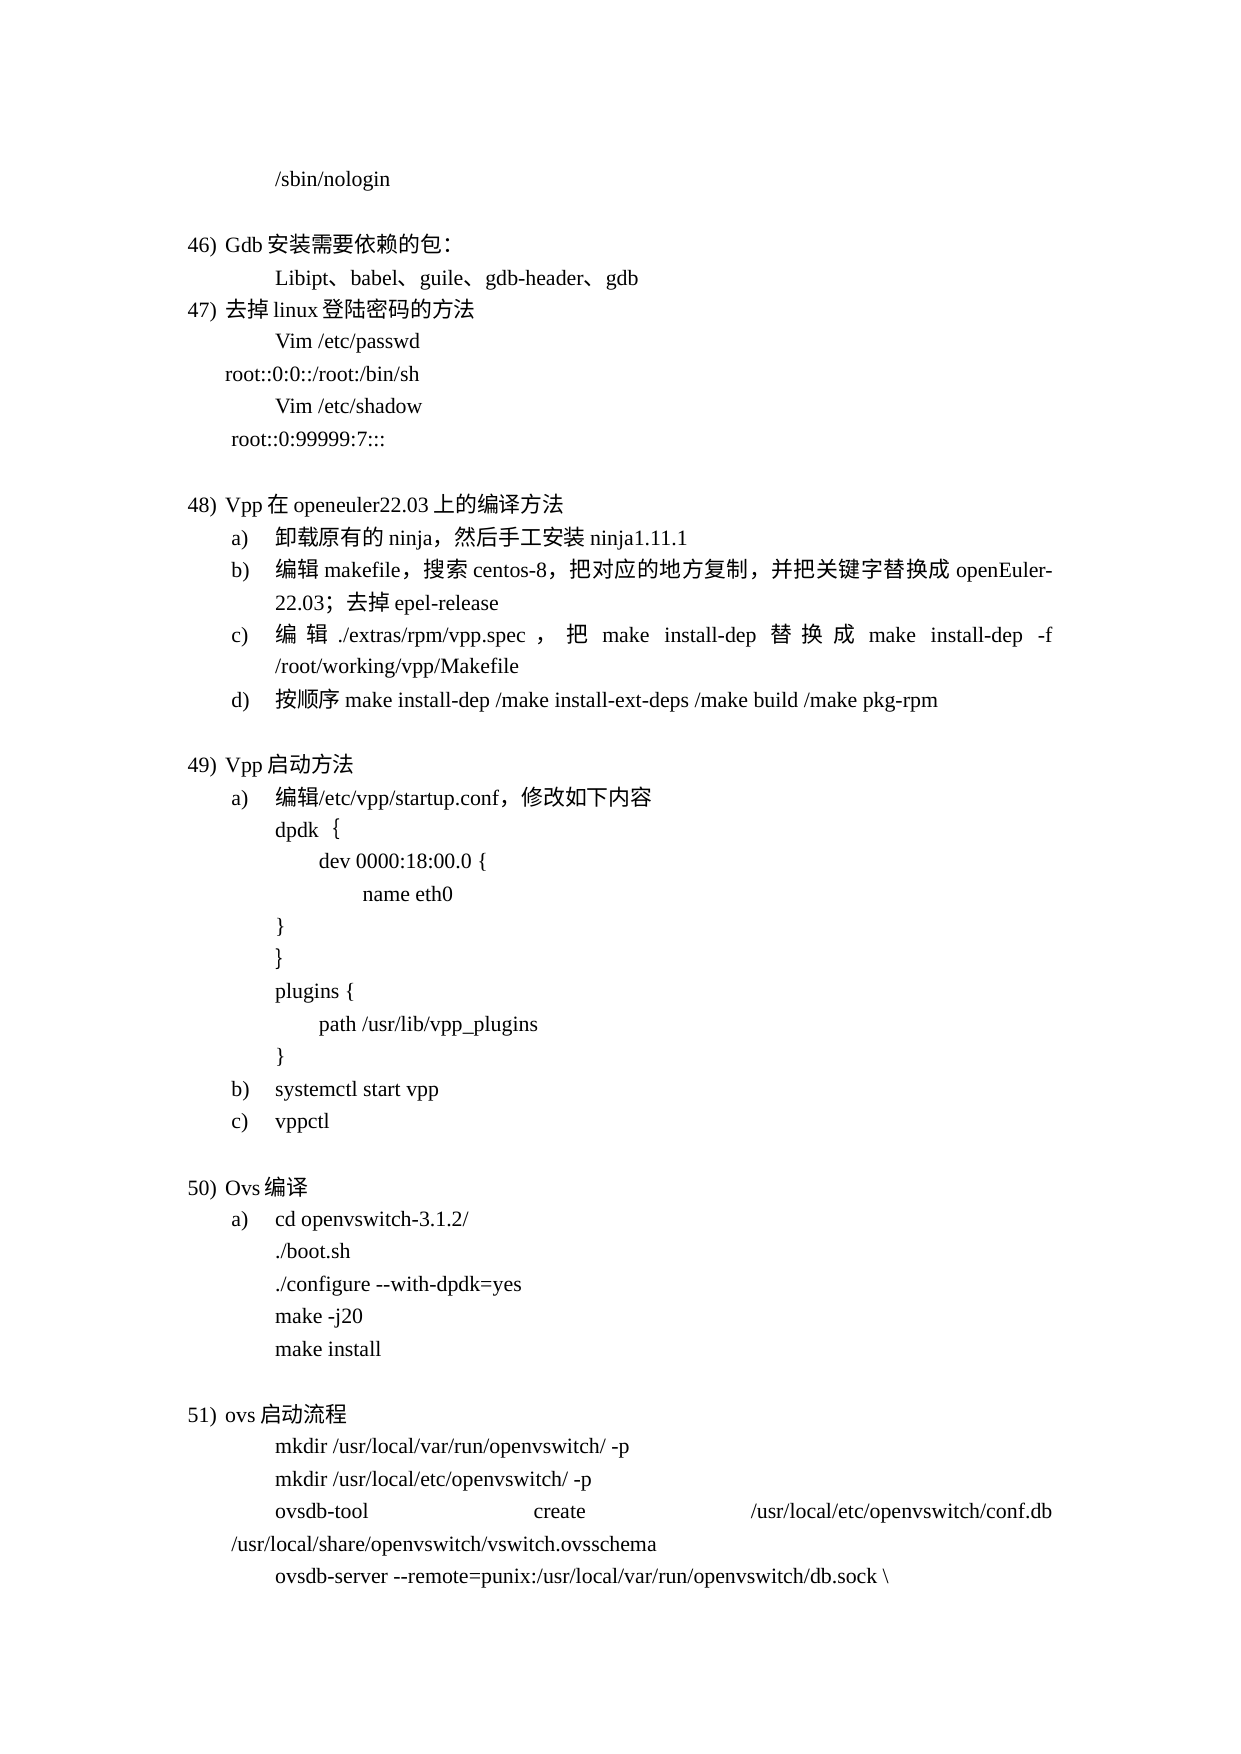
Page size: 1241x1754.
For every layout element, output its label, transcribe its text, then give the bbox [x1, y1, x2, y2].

list Vim /etc/shadow [275, 389, 1053, 422]
list mkdir /usr/local/var/run/openvswitch/ -p [231, 1429, 1053, 1462]
list ./boot.sh [275, 1234, 1053, 1267]
list Gdb安装需要依赖的包： [187, 227, 1053, 259]
list 编辑/etc/vpp/startup.conf，修改如下内容 [231, 779, 1053, 812]
list /sbin/nologin [275, 162, 1053, 194]
list make install [275, 1332, 1053, 1364]
list 编辑makefile，搜索centos-8，把对应的地方复制，并把关键字替换成openEuler-22.03；去掉epel-release [231, 552, 1053, 617]
list ovsdb-tool create /usr/local/etc/openvswitch/conf.db /usr/local/share/openvswitch/vswitch.ovsschema [231, 1494, 1053, 1559]
list } [231, 909, 1053, 942]
list ovsdb-server --remote=punix:/usr/local/var/run/openvswitch/db.sock \ [231, 1559, 1053, 1592]
list 去掉linux登陆密码的方法 [187, 292, 1053, 324]
list dpdk｛ [275, 812, 1053, 844]
list Libipt、babel、guile、gdb-header、gdb [275, 259, 1053, 292]
list Vpp在openeuler22.03上的编译方法 [187, 487, 1053, 519]
list dev 0000:18:00.0 { [231, 844, 1053, 877]
list mkdir /usr/local/etc/openvswitch/ -p [231, 1462, 1053, 1494]
list root::0:0::/root:/bin/sh [225, 357, 1053, 389]
list plugins { [275, 974, 1053, 1007]
list systemctl start vpp [231, 1072, 1053, 1104]
list make -j20 [275, 1299, 1053, 1332]
list vppctl [231, 1104, 1053, 1137]
list ｝ [275, 942, 1053, 974]
list Ovs编译 [187, 1169, 1053, 1202]
list 按顺序make install-dep /make install-ext-deps /make build /make pkg-rpm [231, 682, 1053, 714]
list name eth0 [231, 877, 1053, 909]
list cd openvswitch-3.1.2/ [231, 1202, 1053, 1234]
list Vim /etc/passwd [275, 324, 1053, 357]
list ovs启动流程 [187, 1397, 1053, 1429]
text root::0:99999:7::: [231, 422, 1053, 454]
list ./configure --with-dpdk=yes [275, 1267, 1053, 1299]
list path /usr/lib/vpp_plugins [275, 1007, 1053, 1039]
list 编辑./extras/rpm/vpp.spec，把make install-dep替换成make install-dep -f /root/working/vpp/Makefile [231, 617, 1053, 682]
list } [275, 1039, 1053, 1072]
list 卸载原有的ninja，然后手工安装ninja1.11.1 [231, 519, 1053, 552]
list Vpp启动方法 [187, 747, 1053, 779]
